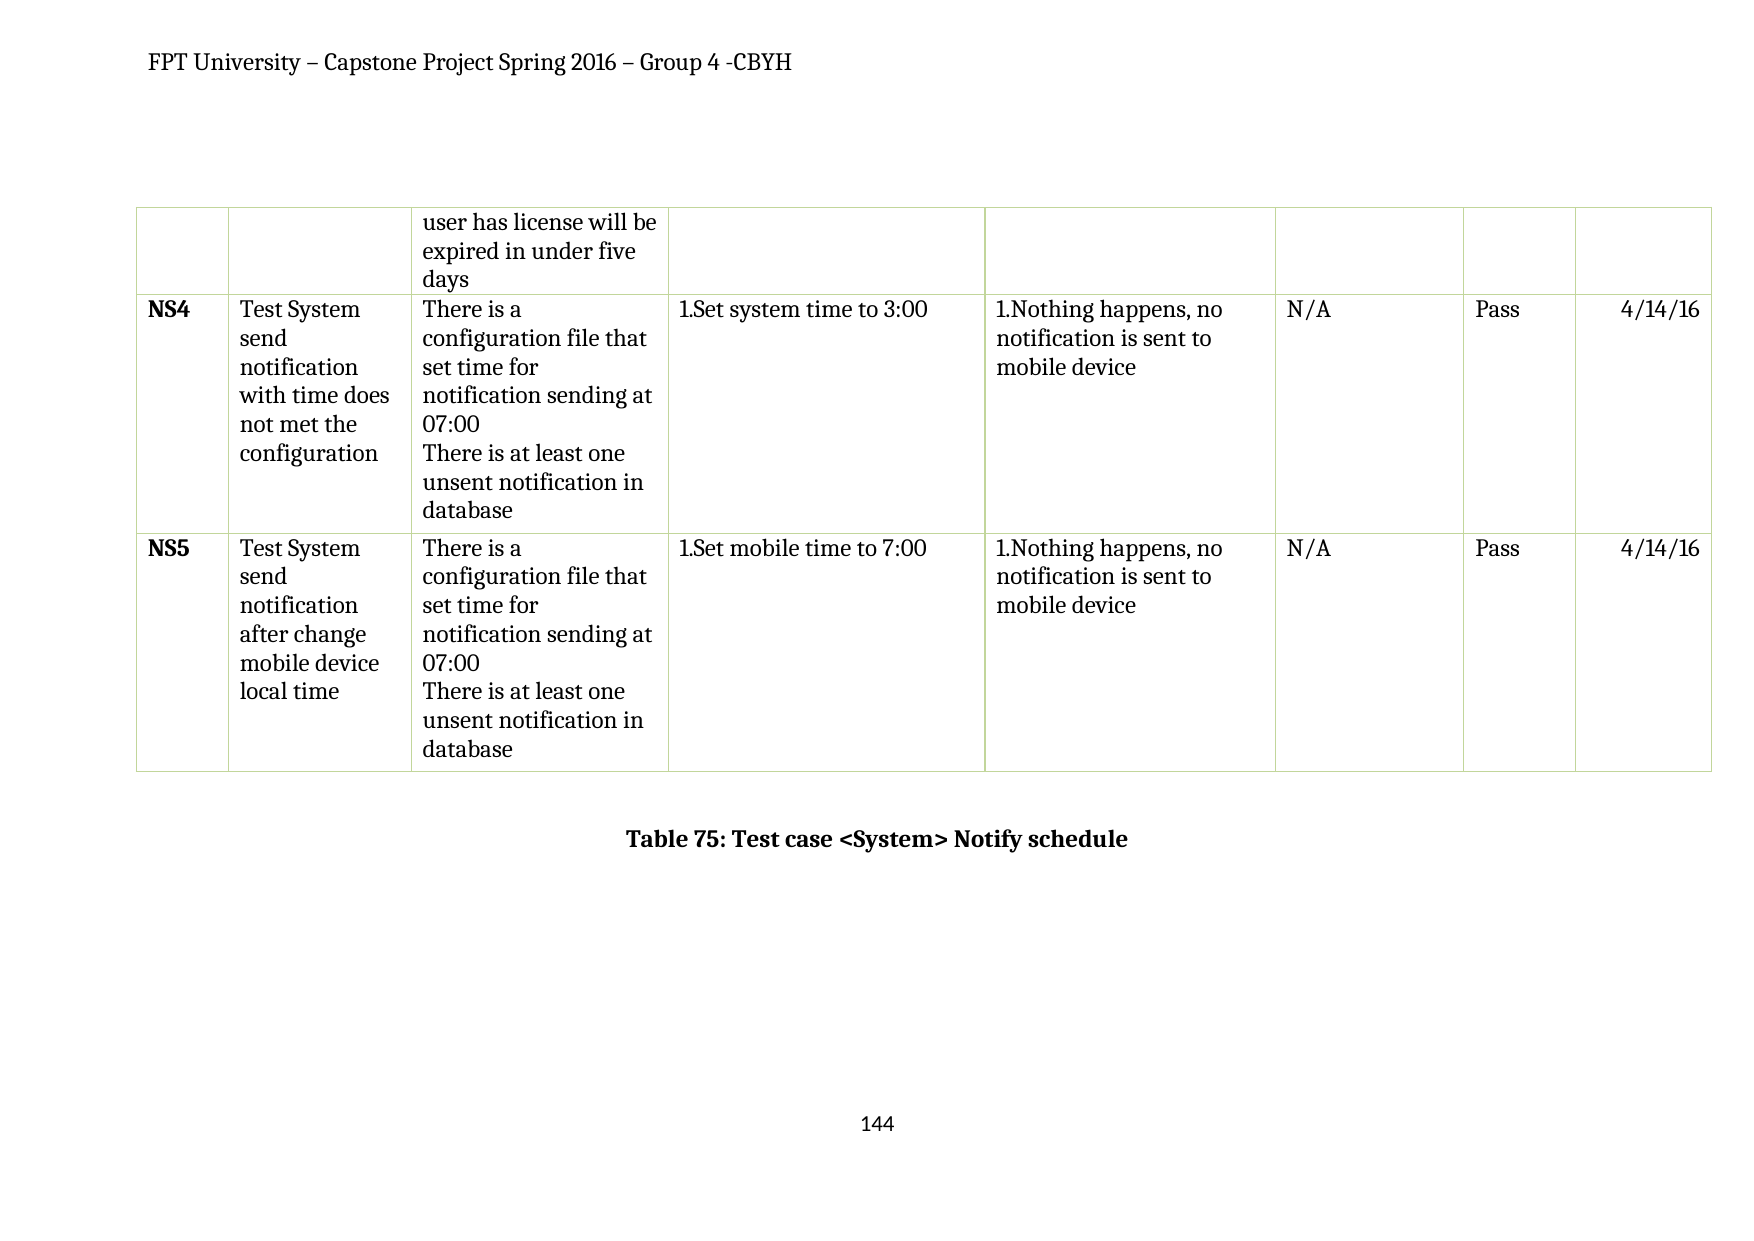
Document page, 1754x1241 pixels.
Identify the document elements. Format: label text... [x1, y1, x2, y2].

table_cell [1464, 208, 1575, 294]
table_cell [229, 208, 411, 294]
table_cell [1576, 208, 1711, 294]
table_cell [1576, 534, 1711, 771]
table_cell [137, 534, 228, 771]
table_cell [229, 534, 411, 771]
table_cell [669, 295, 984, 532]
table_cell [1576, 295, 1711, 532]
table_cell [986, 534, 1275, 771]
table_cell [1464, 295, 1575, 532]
list Table 75: Test case <System> Notify schedule [148, 825, 1606, 854]
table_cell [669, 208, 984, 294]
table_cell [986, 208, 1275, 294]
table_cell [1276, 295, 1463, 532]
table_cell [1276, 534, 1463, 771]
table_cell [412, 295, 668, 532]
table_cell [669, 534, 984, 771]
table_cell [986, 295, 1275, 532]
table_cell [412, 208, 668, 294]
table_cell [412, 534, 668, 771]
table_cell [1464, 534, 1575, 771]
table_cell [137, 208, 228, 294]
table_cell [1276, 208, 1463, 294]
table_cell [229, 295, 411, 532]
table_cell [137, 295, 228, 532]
